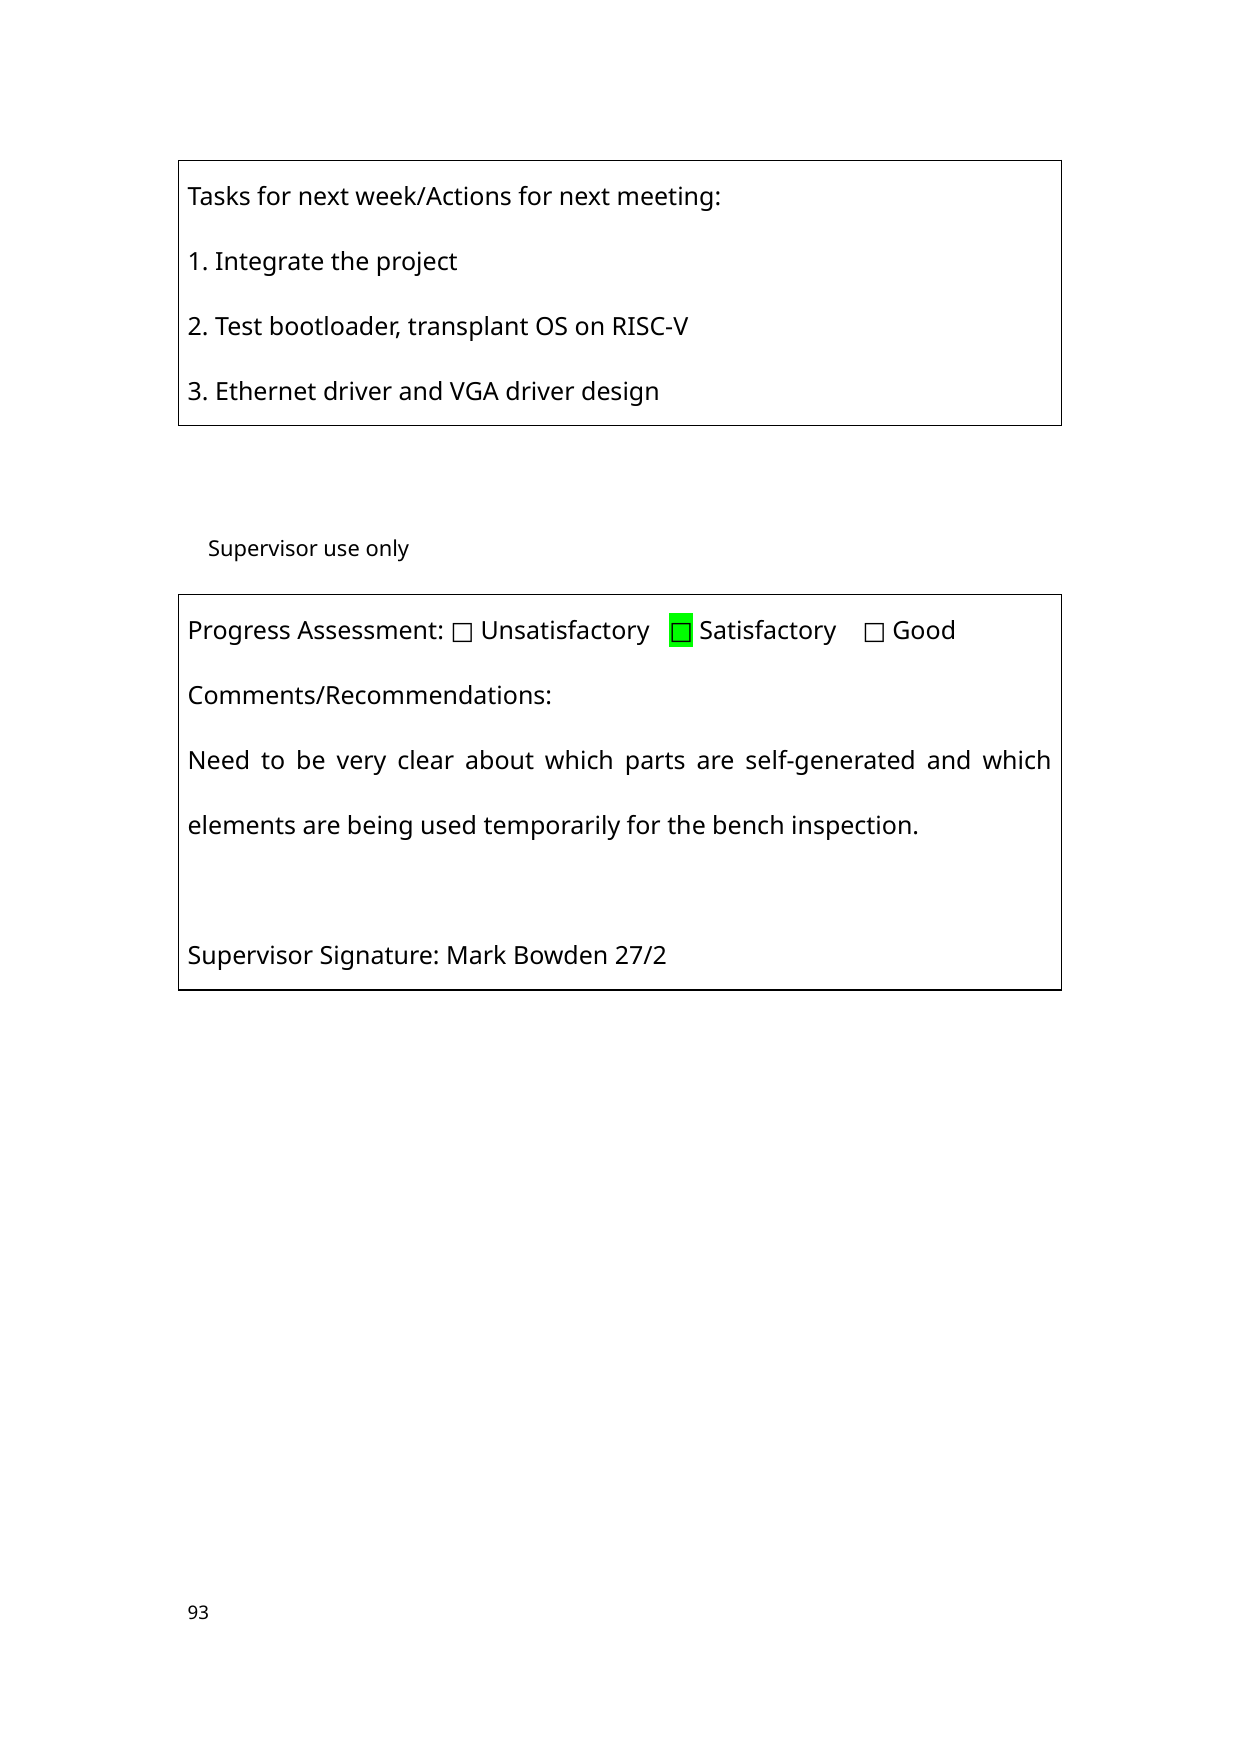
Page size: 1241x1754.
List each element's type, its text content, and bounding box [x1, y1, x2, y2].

text 2. Test bootloader, transplant OS on RISC-V [187, 293, 1053, 355]
text Comments/Recommendations: [187, 662, 1053, 727]
text Tasks for next week/Actions for next meeting: [179, 161, 1061, 228]
text 1. Integrate the project [187, 228, 1053, 293]
text Need to be very clear about which parts are self-generated and which elements are being used temporarily for the bench inspection. [187, 727, 1053, 857]
text Progress Assessment: □ Unsatisfactory □ Satisfactory □ Good [179, 595, 1061, 662]
text 3. Ethernet driver and VGA driver design [179, 355, 1061, 425]
text Supervisor Signature: Mark Bowden 27/2 [179, 919, 1061, 989]
